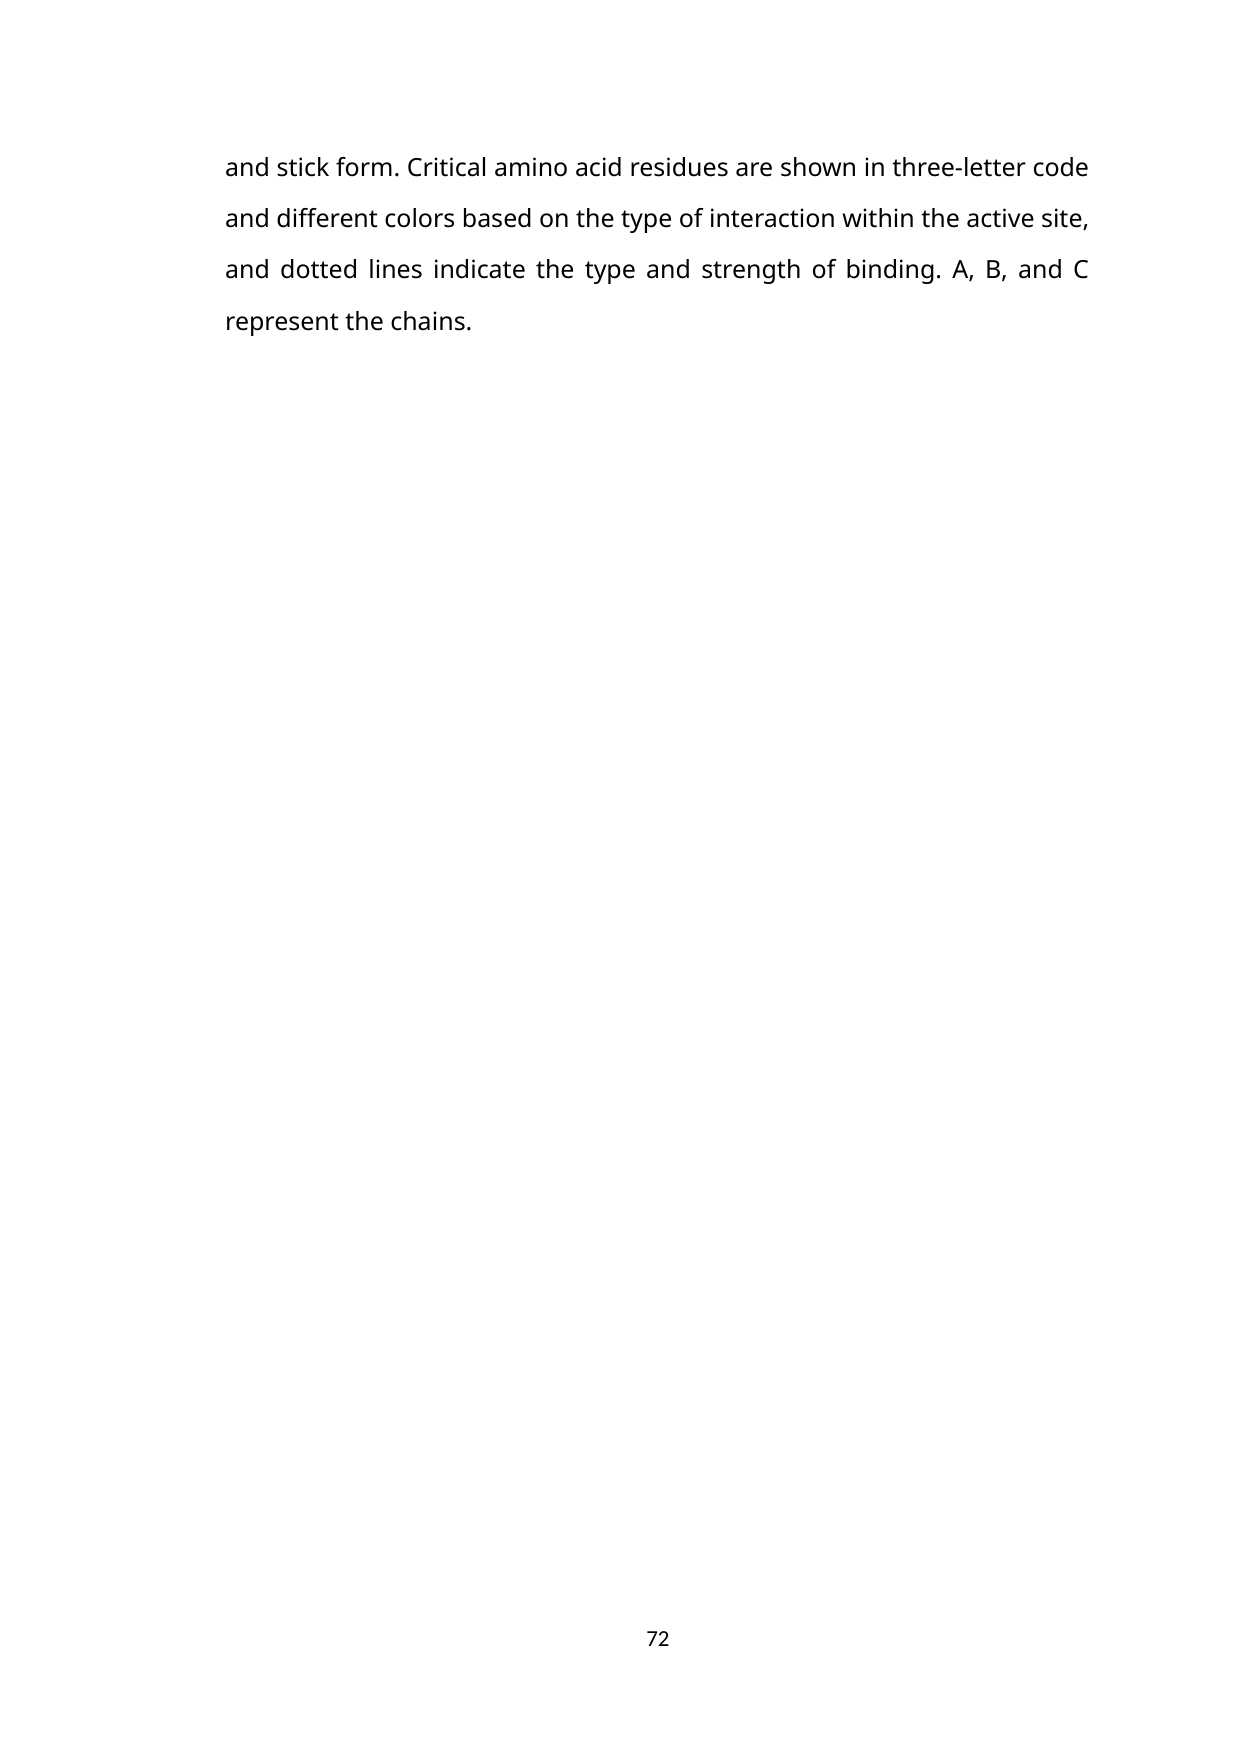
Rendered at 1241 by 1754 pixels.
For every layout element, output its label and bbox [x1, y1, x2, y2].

text [225, 150, 1090, 337]
